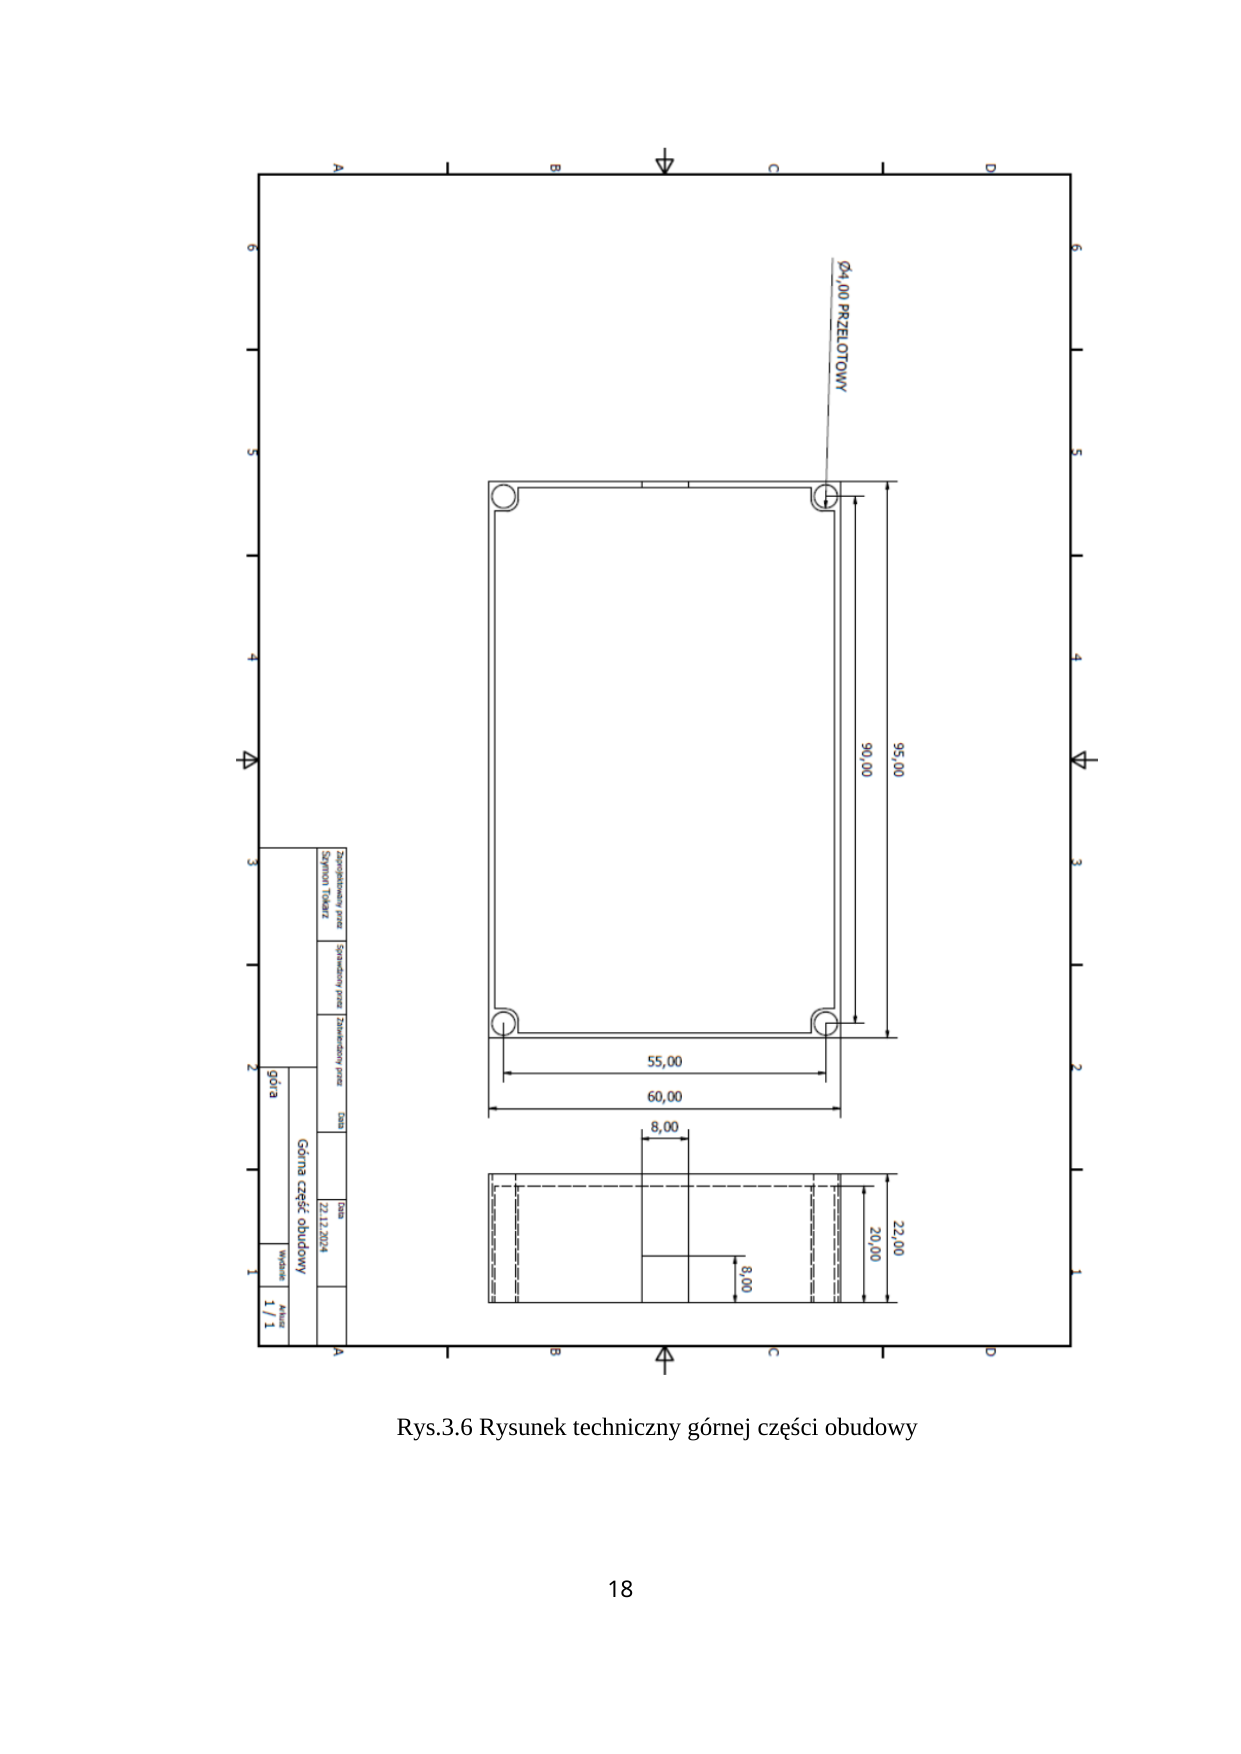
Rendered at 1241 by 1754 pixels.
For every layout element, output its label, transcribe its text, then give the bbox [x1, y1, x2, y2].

text Rys.3.6 Rysunek techniczny górnej części obudowy [148, 1412, 1093, 1441]
picture [236, 149, 1098, 1374]
